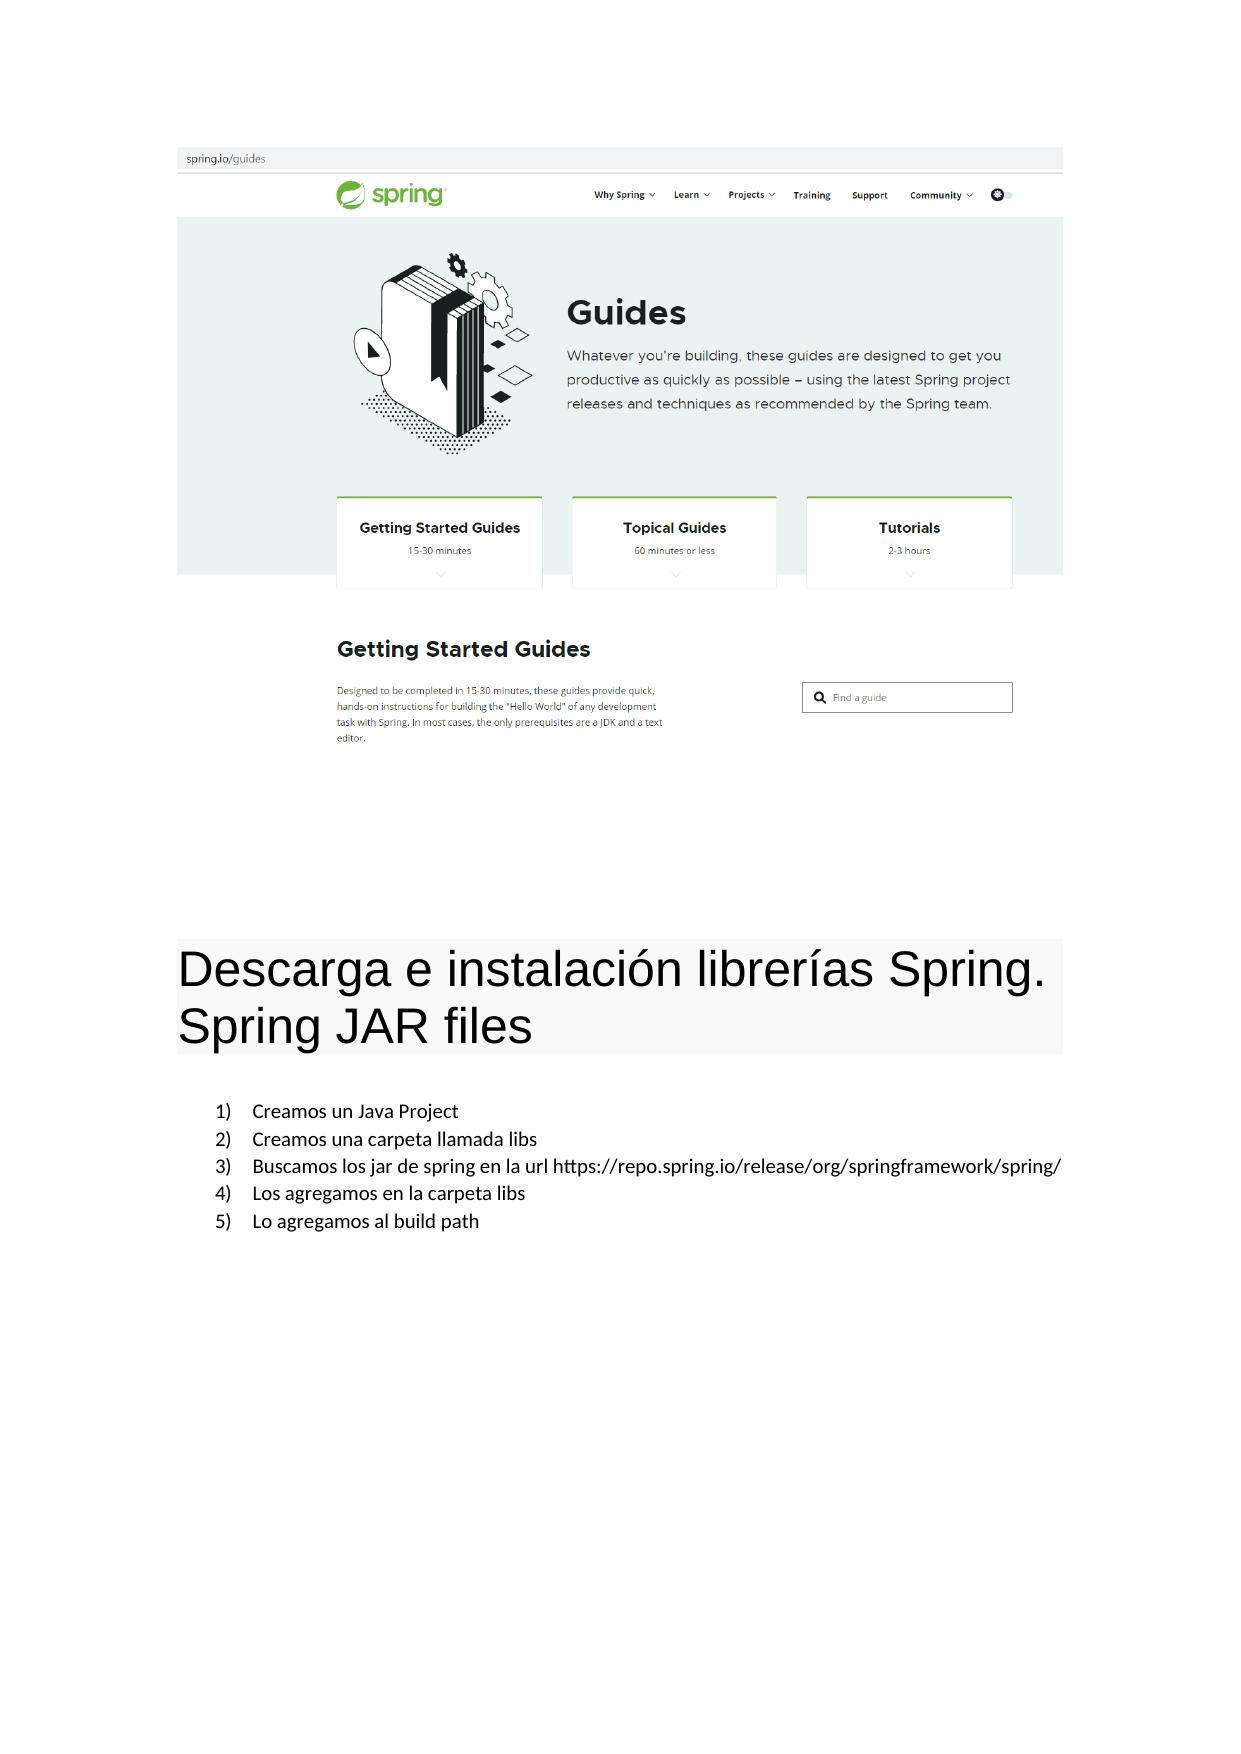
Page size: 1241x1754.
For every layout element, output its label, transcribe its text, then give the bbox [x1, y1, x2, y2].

list Buscamos los jar de spring en la url https://repo.spring.io/release/org/springframework/spring/ [215, 1153, 1063, 1178]
subtitle Descarga e instalación librerías Spring. Spring JAR files [177, 939, 1063, 1054]
list Los agregamos en la carpeta libs [215, 1181, 1063, 1206]
list Creamos un Java Project [215, 1098, 1063, 1124]
list Creamos una carpeta llamada libs [215, 1126, 1063, 1151]
list Lo agregamos al build path [215, 1208, 1063, 1233]
picture [177, 147, 1064, 745]
